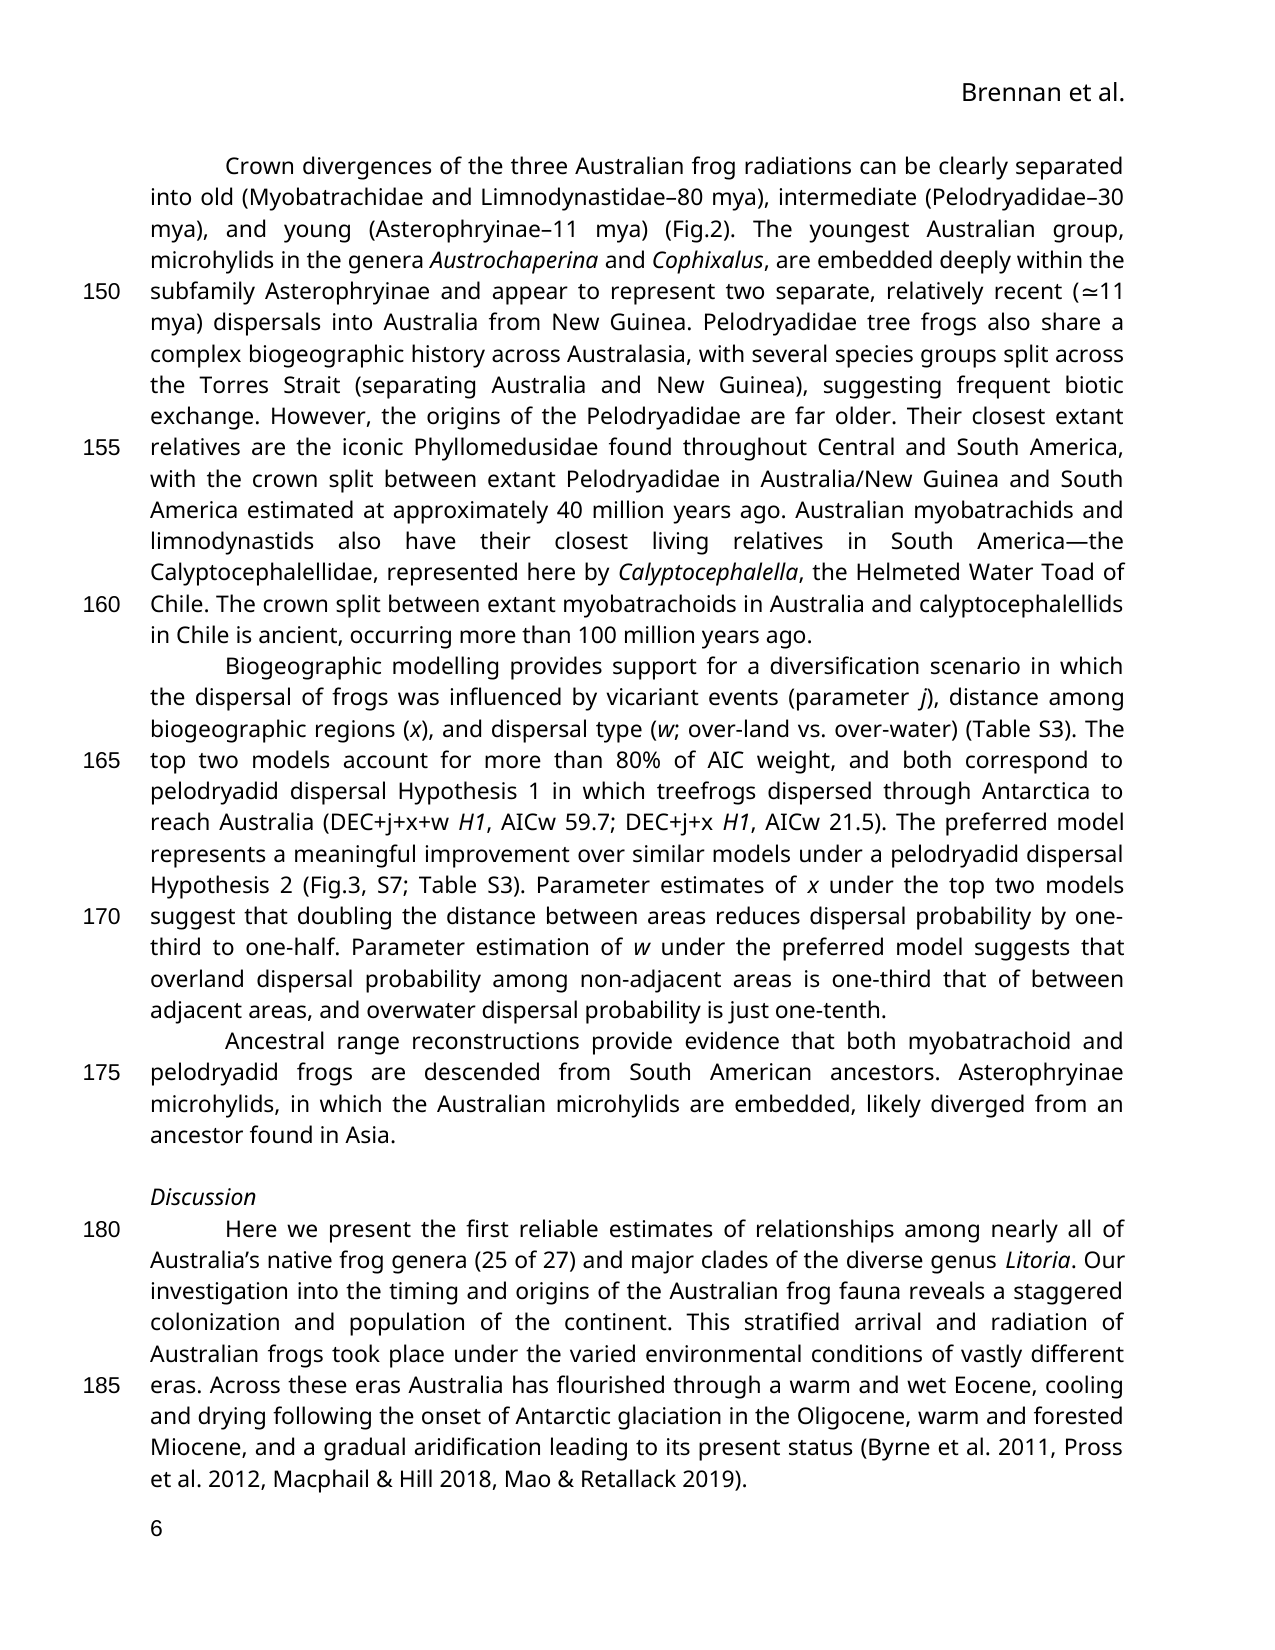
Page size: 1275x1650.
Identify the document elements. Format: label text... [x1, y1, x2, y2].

text Discussion [150, 1181, 1125, 1212]
text Biogeographic modelling provides support for a diversification scenario in which the dispersal of frogs was influenced by vicariant events (parameter j), distance among biogeographic regions (x), and dispersal type (w; over-land vs. over-water) (Table S3). The top two models account for more than 80% of AIC weight, and both correspond to pelodryadid dispersal Hypothesis 1 in which treefrogs dispersed through Antarctica to reach Australia (DEC+j+x+w H1, AICw 59.7; DEC+j+x H1, AICw 21.5). The preferred model represents a meaningful improvement over similar models under a pelodryadid dispersal Hypothesis 2 (Fig.3, S7; Table S3). Parameter estimates of x under the top two models suggest that doubling the distance between areas reduces dispersal probability by one-third to one-half. Parameter estimation of w under the preferred model suggests that overland dispersal probability among non-adjacent areas is one-third that of between adjacent areas, and overwater dispersal probability is just one-tenth. [150, 650, 1125, 1025]
text Here we present the first reliable estimates of relationships among nearly all of Australia’s native frog genera (25 of 27) and major clades of the diverse genus Litoria. Our investigation into the timing and origins of the Australian frog fauna reveals a staggered colonization and population of the continent. This stratified arrival and radiation of Australian frogs took place under the varied environmental conditions of vastly different eras. Across these eras Australia has flourished through a warm and wet Eocene, cooling and drying following the onset of Antarctic glaciation in the Oligocene, warm and forested Miocene, and a gradual aridification leading to its present status (Byrne et al. 2011, Pross et al. 2012, Macphail & Hill 2018, Mao & Retallack 2019). [150, 1212, 1125, 1494]
text Crown divergences of the three Australian frog radiations can be clearly separated into old (Myobatrachidae and Limnodynastidae–80 mya), intermediate (Pelodryadidae–30 mya), and young (Asterophryinae–11 mya) (Fig.2). The youngest Australian group, microhylids in the genera Austrochaperina and Cophixalus, are embedded deeply within the subfamily Asterophryinae and appear to represent two separate, relatively recent (≃11 mya) dispersals into Australia from New Guinea. Pelodryadidae tree frogs also share a complex biogeographic history across Australasia, with several species groups split across the Torres Strait (separating Australia and New Guinea), suggesting frequent biotic exchange. However, the origins of the Pelodryadidae are far older. Their closest extant relatives are the iconic Phyllomedusidae found throughout Central and South America, with the crown split between extant Pelodryadidae in Australia/New Guinea and South America estimated at approximately 40 million years ago. Australian myobatrachids and limnodynastids also have their closest living relatives in South America—the Calyptocephalellidae, represented here by Calyptocephalella, the Helmeted Water Toad of Chile. The crown split between extant myobatrachoids in Australia and calyptocephalellids in Chile is ancient, occurring more than 100 million years ago. [150, 150, 1125, 650]
text Ancestral range reconstructions provide evidence that both myobatrachoid and pelodryadid frogs are descended from South American ancestors. Asterophryinae microhylids, in which the Australian microhylids are embedded, likely diverged from an ancestor found in Asia. [150, 1025, 1125, 1150]
